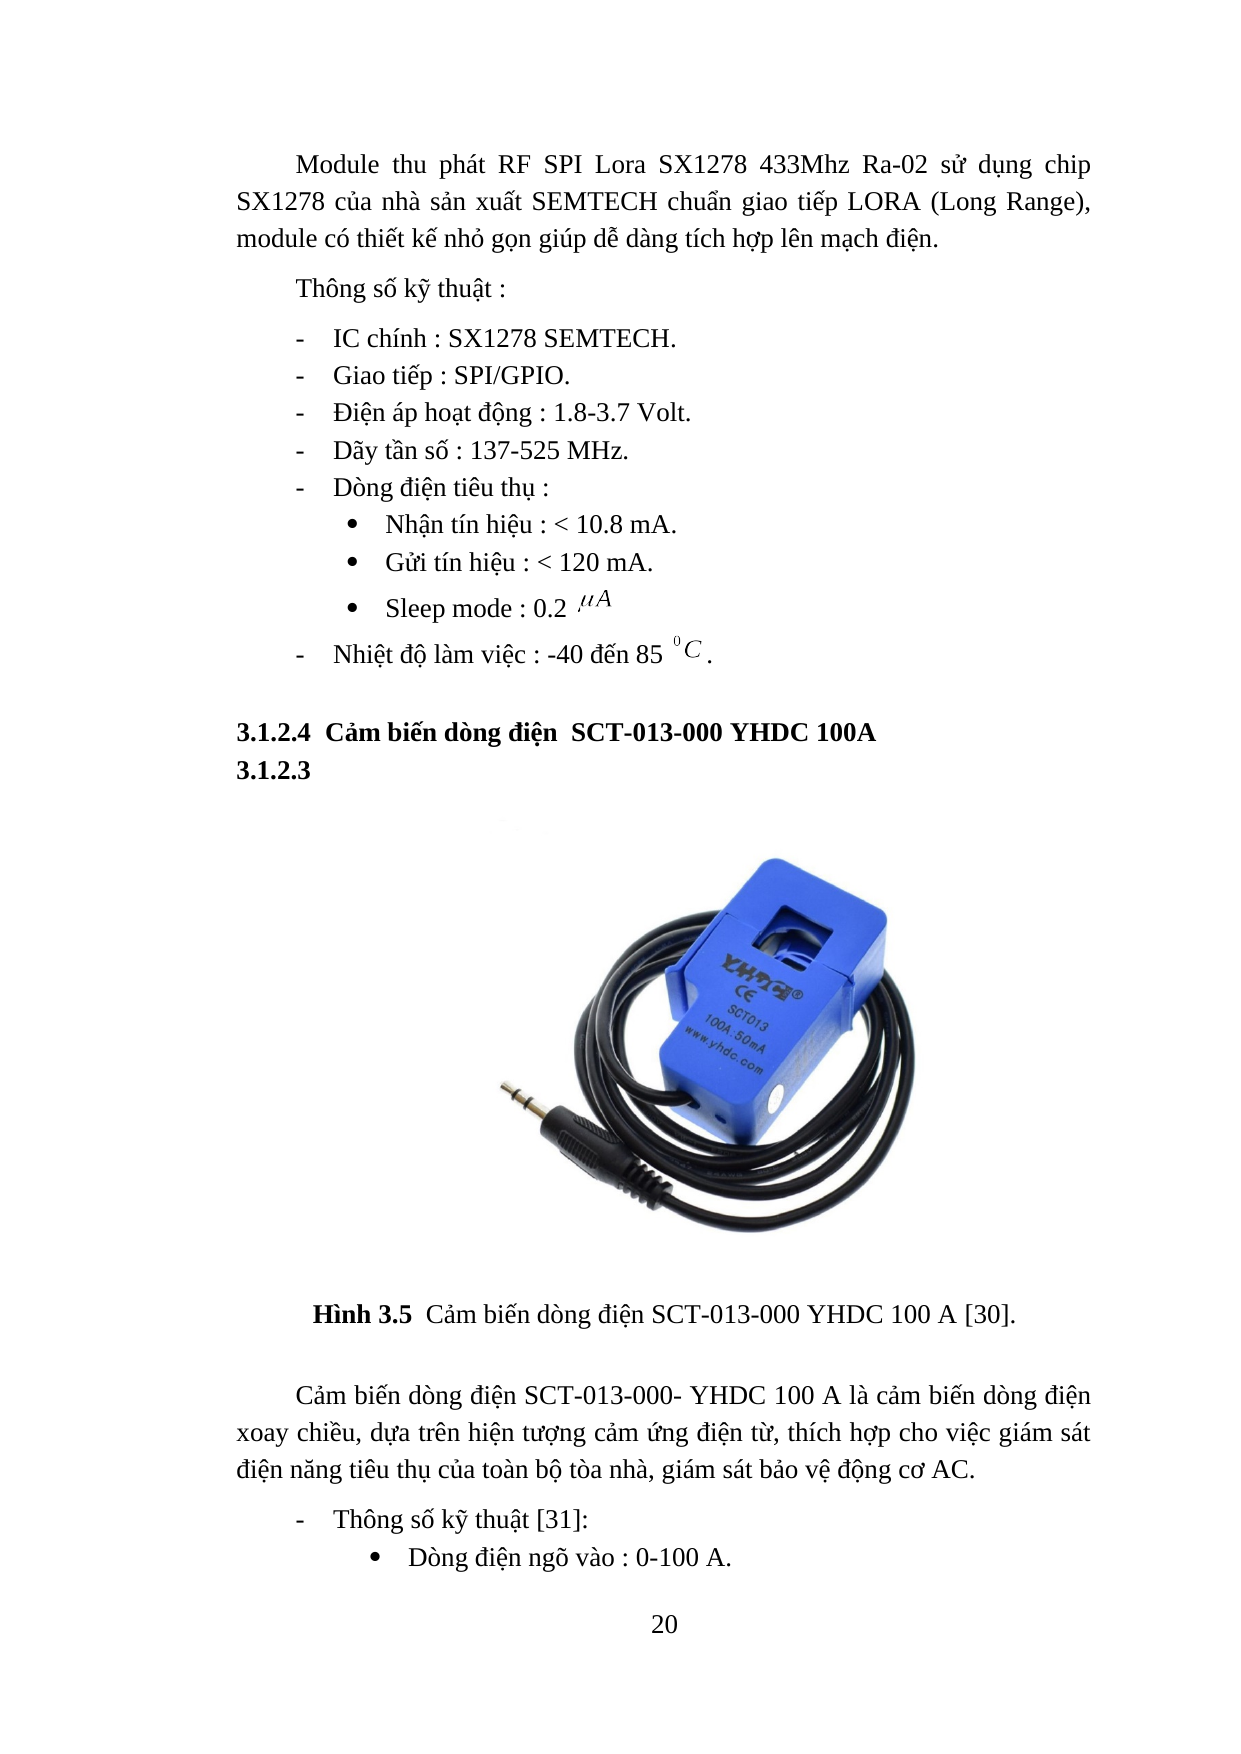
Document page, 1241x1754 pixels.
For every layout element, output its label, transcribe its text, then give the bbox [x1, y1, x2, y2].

list Thông số kỹ thuật : [295, 1503, 1092, 1534]
list Giao tiếp : SPI/GPIO. [295, 359, 1092, 390]
list Điện áp hoạt động : 1.8-3.7 Volt. [295, 396, 1092, 428]
text Hình 3.5 Cảm biến dòng điện SCT-013-000 YHDC 100 A . [236, 1298, 1092, 1329]
list Dãy tần số : 137-525 MHz. [295, 434, 1092, 465]
list Sleep mode : 0.2 [348, 583, 1092, 623]
list Dòng điện tiêu thụ : [295, 471, 1092, 502]
list Nhiệt độ làm việc : -40 đến 85 . [295, 629, 1092, 669]
text Cảm biến dòng điện SCT-013-000 YHDC 100A [236, 716, 1092, 748]
list Nhận tín hiệu : < 10.8 mA. [348, 508, 1092, 539]
text Thông số kỹ thuật : [236, 272, 1092, 303]
list IC chính : SX1278 SEMTECH. [295, 322, 1092, 353]
list Dòng điện ngõ vào : 0-100 A. [370, 1541, 1092, 1572]
text Module thu phát RF SPI Lora SX1278 433Mhz Ra-02 sử dụng chip SX1278 của nhà sản xuất SEMTECH chuẩn giao tiếp LORA (Long Range), module có thiết kế nhỏ gọn giúp dễ dàng tích hợp lên mạch điện. [236, 148, 1092, 253]
text Cảm biến dòng điện SCT-013-000- YHDC 100 A là cảm biến dòng điện xoay chiều, dựa trên hiện tượng cảm ứng điện từ, thích hợp cho việc giám sát điện năng tiêu thụ của toàn bộ tòa nhà, giám sát bảo vệ động cơ AC. [236, 1379, 1092, 1485]
picture [470, 787, 962, 1279]
list Gửi tín hiệu : < 120 mA. [348, 546, 1092, 577]
